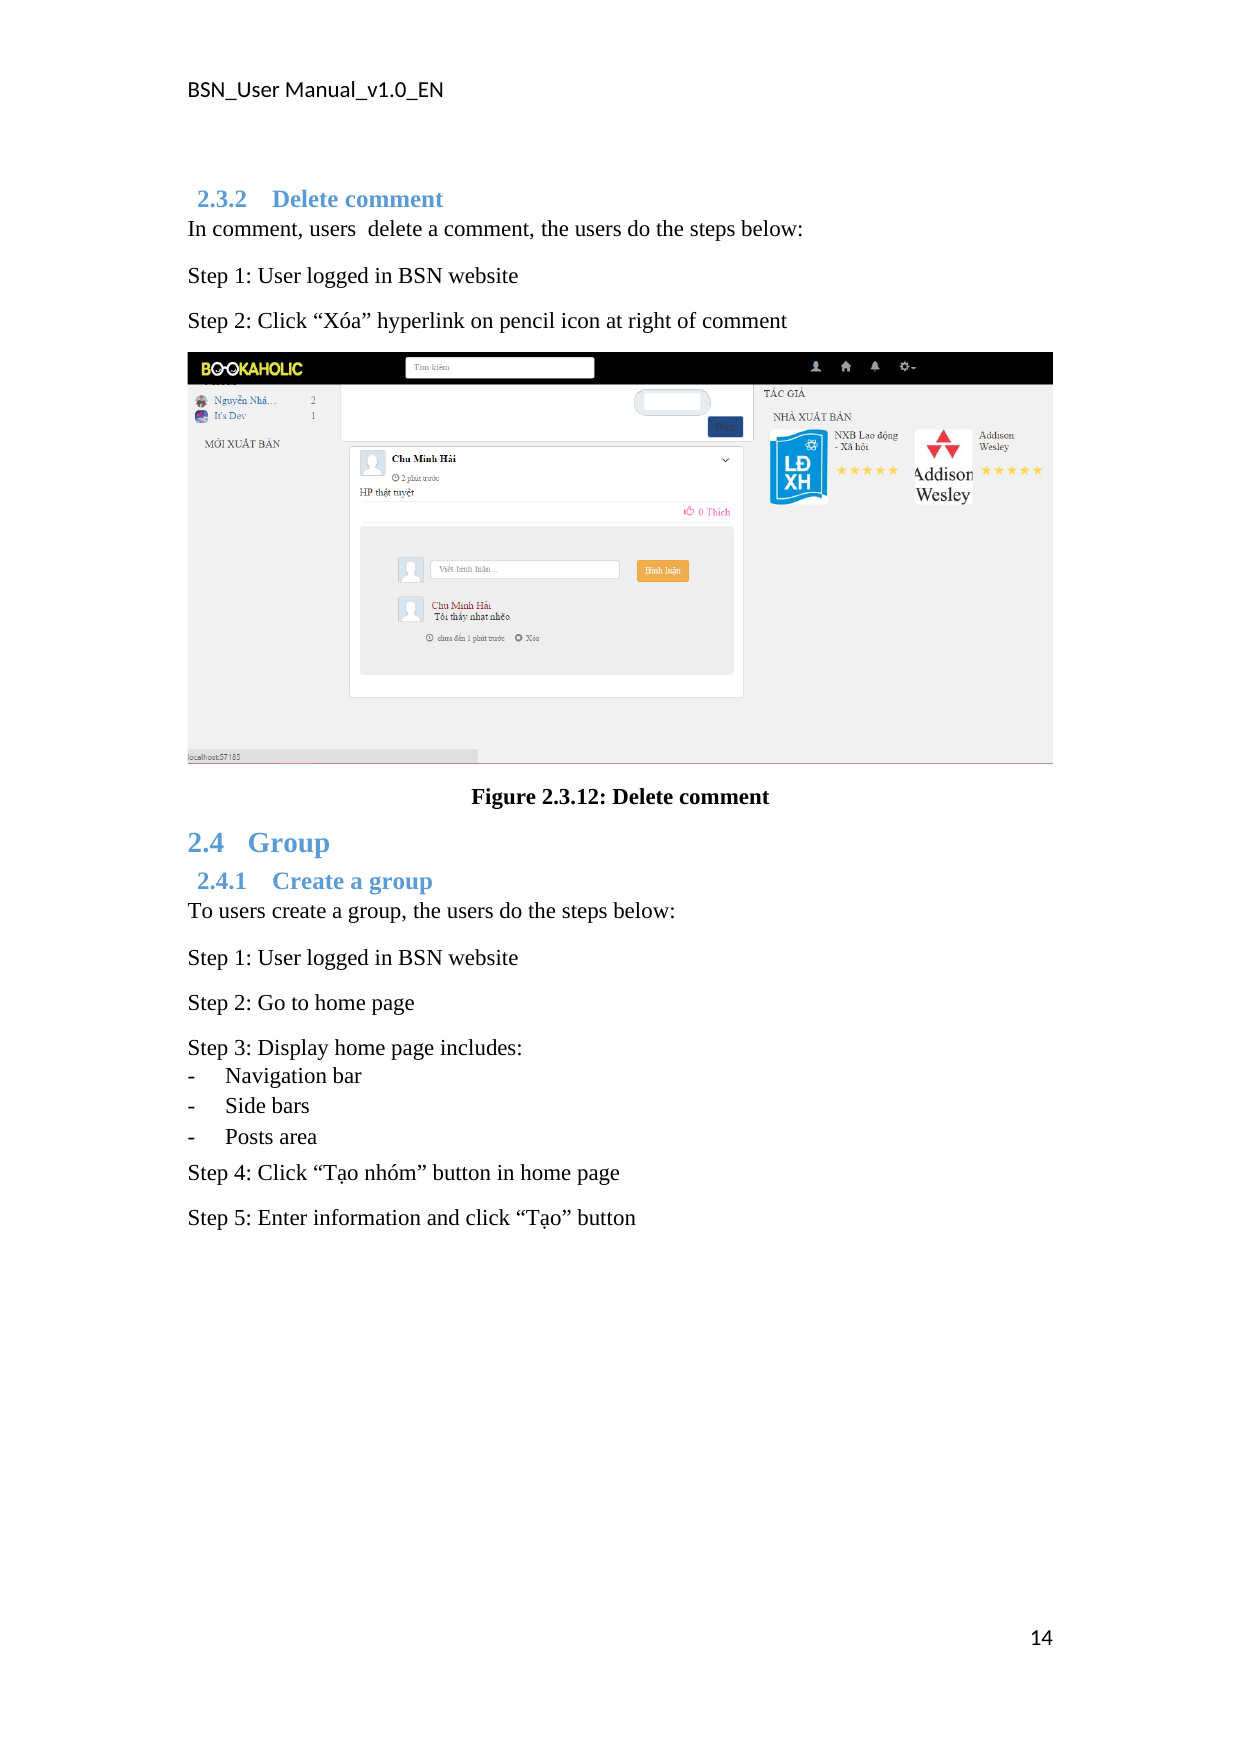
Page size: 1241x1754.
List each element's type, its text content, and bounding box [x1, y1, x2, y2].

text Step 2: Click “Xóa” hyperlink on pencil icon at right of comment [187, 307, 1053, 333]
list Side bars [187, 1092, 1053, 1119]
list Posts area [187, 1123, 1053, 1149]
text Step 2: Go to home page [187, 989, 1053, 1015]
text In comment, users delete a comment, the users do the steps below: [187, 215, 1053, 242]
list Navigation bar [187, 1062, 1053, 1089]
text Step 5: Enter information and click “Tạo” button [187, 1204, 1053, 1231]
subtitle Create a group [197, 866, 1053, 894]
text Step 3: Display home page includes: [187, 1034, 1053, 1060]
text Step 1: User logged in BSN website [187, 262, 1053, 288]
text Step 1: User logged in BSN website [187, 944, 1053, 970]
picture [187, 352, 1053, 764]
text To users create a group, the users do the steps below: [187, 897, 1053, 923]
subtitle Group [187, 825, 1053, 859]
text Figure .: Delete comment [187, 783, 1053, 809]
subtitle Delete comment [197, 184, 1053, 213]
text Step 4: Click “Tạo nhóm” button in home page [187, 1159, 1053, 1186]
